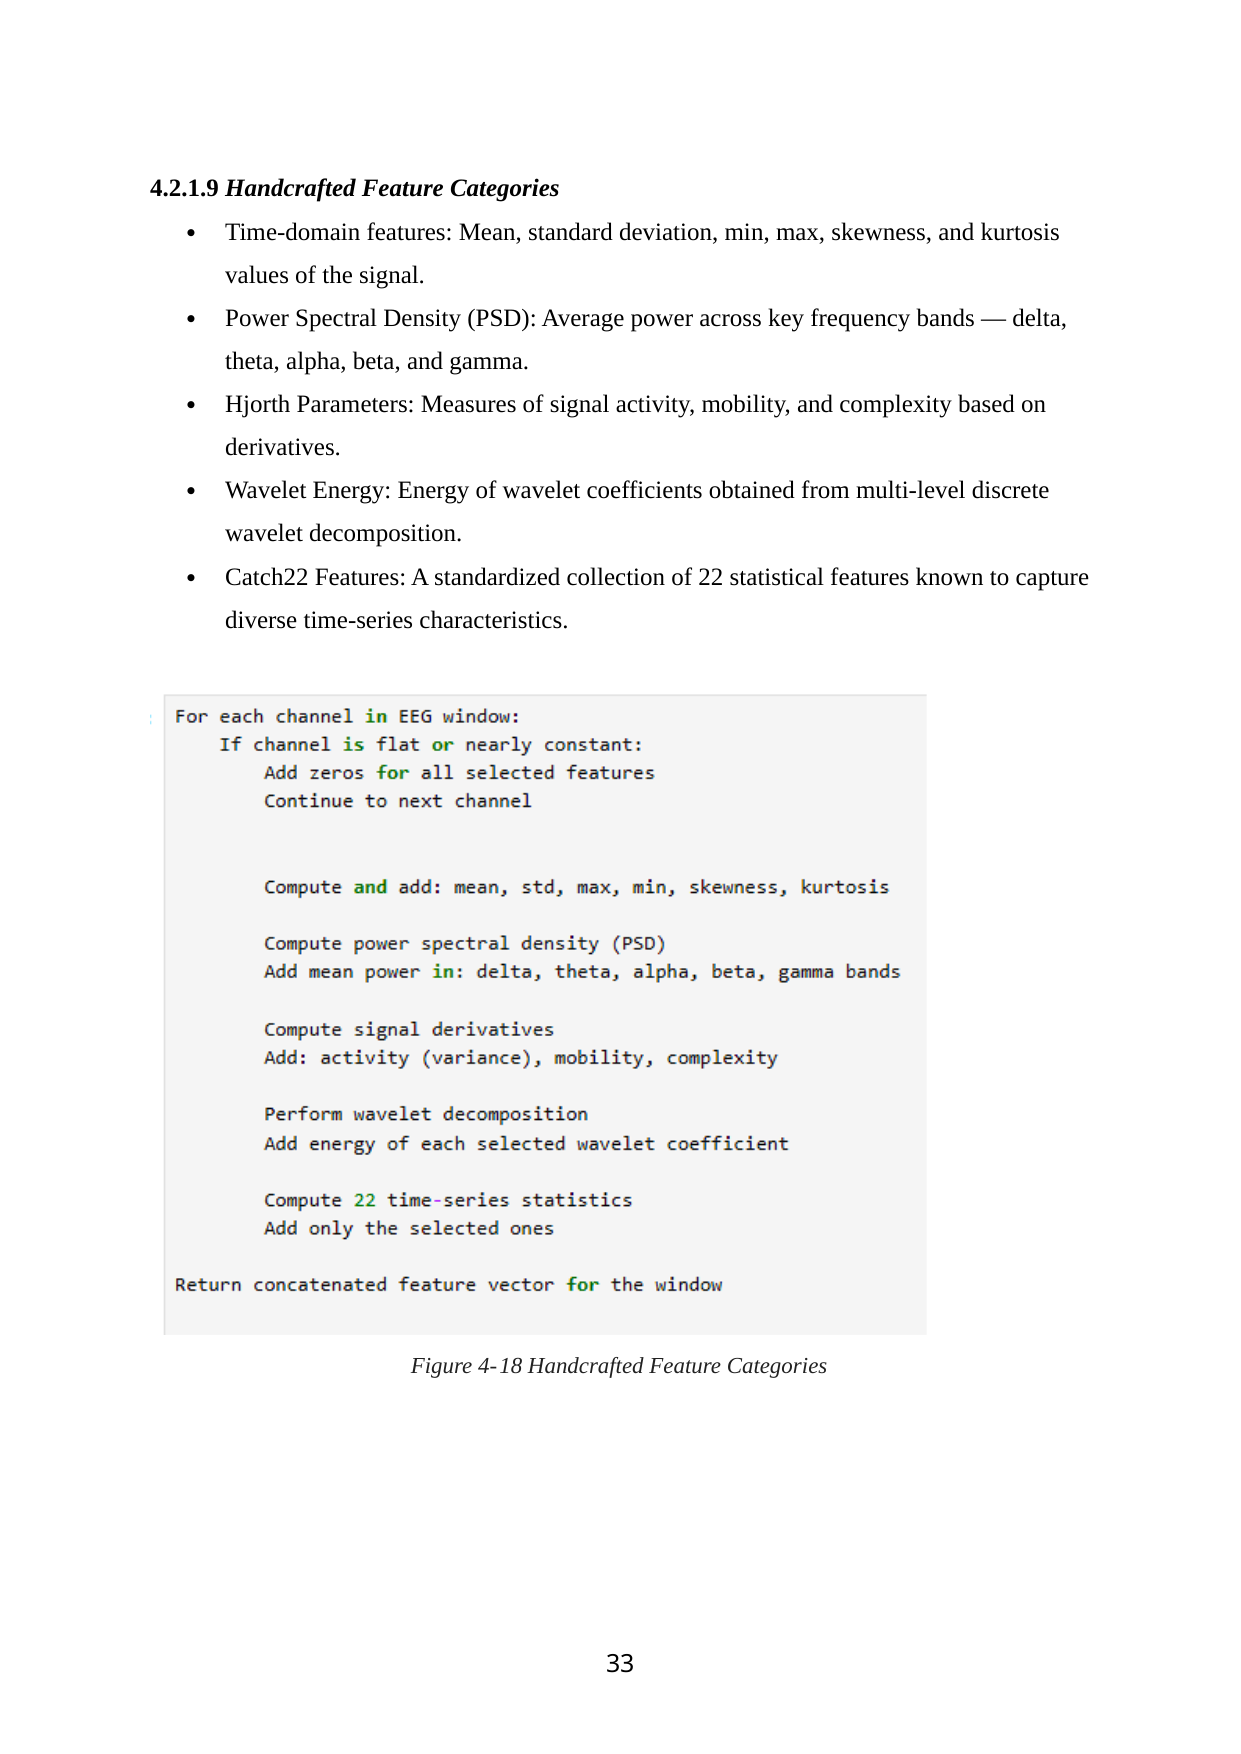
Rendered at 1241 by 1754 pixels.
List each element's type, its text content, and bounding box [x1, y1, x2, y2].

list Catch22 Features: A standardized collection of 22 statistical features known to capture diverse time-series characteristics. [187, 562, 1090, 633]
list Wavelet Energy: Energy of wavelet coefficients obtained from multi-level discrete wavelet decomposition. [187, 475, 1090, 547]
picture [150, 691, 927, 1335]
list Hjorth Parameters: Measures of signal activity, mobility, and complexity based on derivatives. [187, 389, 1090, 461]
subtitle Handcrafted Feature Categories [150, 173, 1090, 202]
list Time-domain features: Mean, standard deviation, min, max, skewness, and kurtosis values of the signal. [187, 217, 1090, 288]
list Power Spectral Density (PSD): Average power across key frequency bands — delta, theta, alpha, beta, and gamma. [187, 303, 1090, 375]
